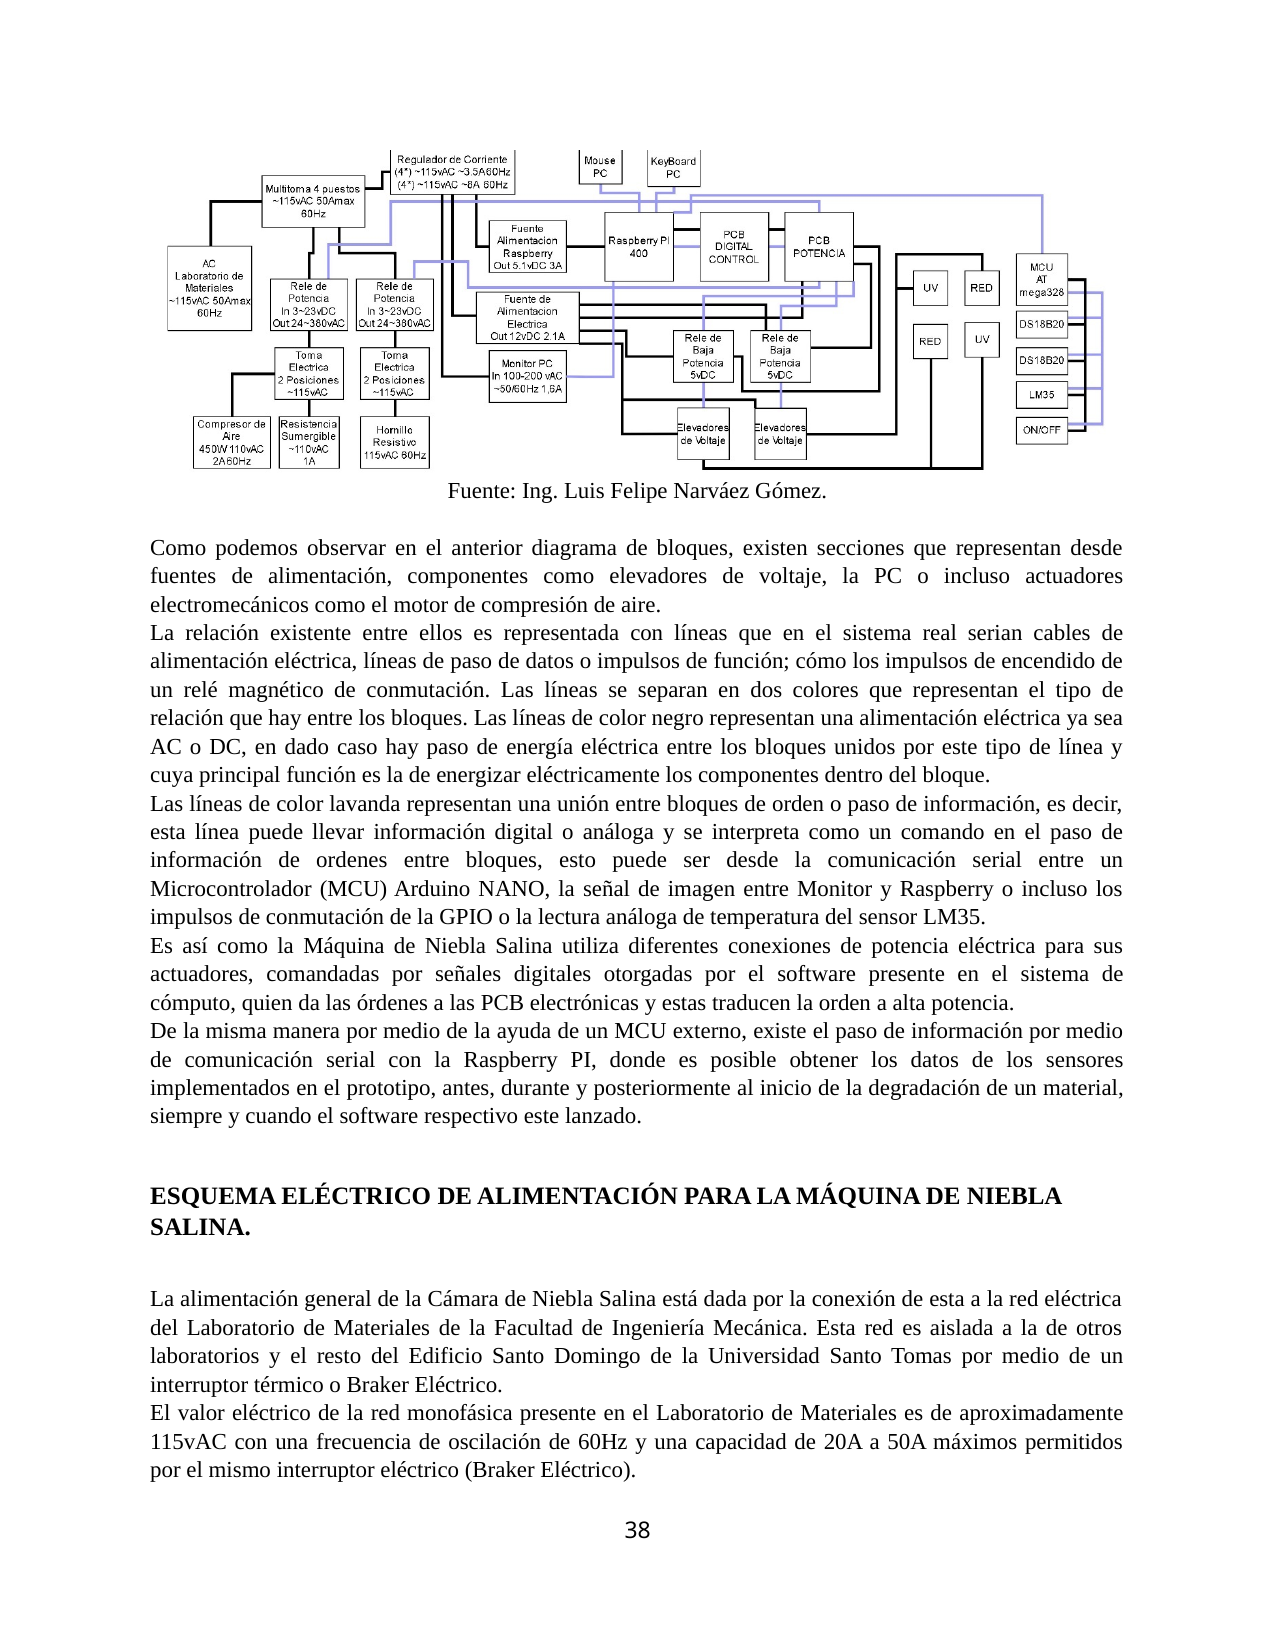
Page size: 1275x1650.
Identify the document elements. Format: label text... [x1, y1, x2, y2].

text De la misma manera por medio de la ayuda de un MCU externo, existe el paso de información por medio de comunicación serial con la Raspberry PI, donde es posible obtener los datos de los sensores implementados en el prototipo, antes, durante y posteriormente al inicio de la degradación de un material, siempre y cuando el software respectivo este lanzado. [150, 1017, 1125, 1129]
text Es así como la Máquina de Niebla Salina utiliza diferentes conexiones de potencia eléctrica para sus actuadores, comandadas por señales digitales otorgadas por el software presente en el sistema de cómputo, quien da las órdenes a las PCB electrónicas y estas traducen la orden a alta potencia. [150, 932, 1125, 1015]
text Las líneas de color lavanda representan una unión entre bloques de orden o paso de información, es decir, esta línea puede llevar información digital o análoga y se interpreta como un comando en el paso de información de ordenes entre bloques, esto puede ser desde la comunicación serial entre un Microcontrolador (MCU) Arduino NANO, la señal de imagen entre Monitor y Raspberry o incluso los impulsos de conmutación de la GPIO o la lectura análoga de temperatura del sensor LM35. [150, 790, 1125, 930]
text La relación existente entre ellos es representada con líneas que en el sistema real serian cables de alimentación eléctrica, líneas de paso de datos o impulsos de función; cómo los impulsos de encendido de un relé magnético de conmutación. Las líneas se separan en dos colores que representan el tipo de relación que hay entre los bloques. Las líneas de color negro representan una alimentación eléctrica ya sea AC o DC, en dado caso hay paso de energía eléctrica entre los bloques unidos por este tipo de línea y cuya principal función es la de energizar eléctricamente los componentes dentro del bloque. [150, 619, 1125, 788]
text Como podemos observar en el anterior diagrama de bloques, existen secciones que representan desde fuentes de alimentación, componentes como elevadores de voltaje, la PC o incluso actuadores electromecánicos como el motor de compresión de aire. [150, 534, 1125, 617]
text El valor eléctrico de la red monofásica presente en el Laboratorio de Materiales es de aproximadamente 115vAC con una frecuencia de oscilación de 60Hz y una capacidad de 20A a 50A máximos permitidos por el mismo interruptor eléctrico (Braker Eléctrico). [150, 1399, 1125, 1482]
picture [167, 150, 1108, 475]
text Fuente: Ing. Luis Felipe Narváez Gómez. [150, 477, 1125, 503]
subtitle ESQUEMA ELÉCTRICO DE ALIMENTACIÓN PARA LA MÁQUINA DE NIEBLA SALINA. [150, 1181, 1125, 1241]
text La alimentación general de la Cámara de Niebla Salina está dada por la conexión de esta a la red eléctrica del Laboratorio de Materiales de la Facultad de Ingeniería Mecánica. Esta red es aislada a la de otros laboratorios y el resto del Edificio Santo Domingo de la Universidad Santo Tomas por medio de un interruptor térmico o Braker Eléctrico. [150, 1286, 1125, 1397]
